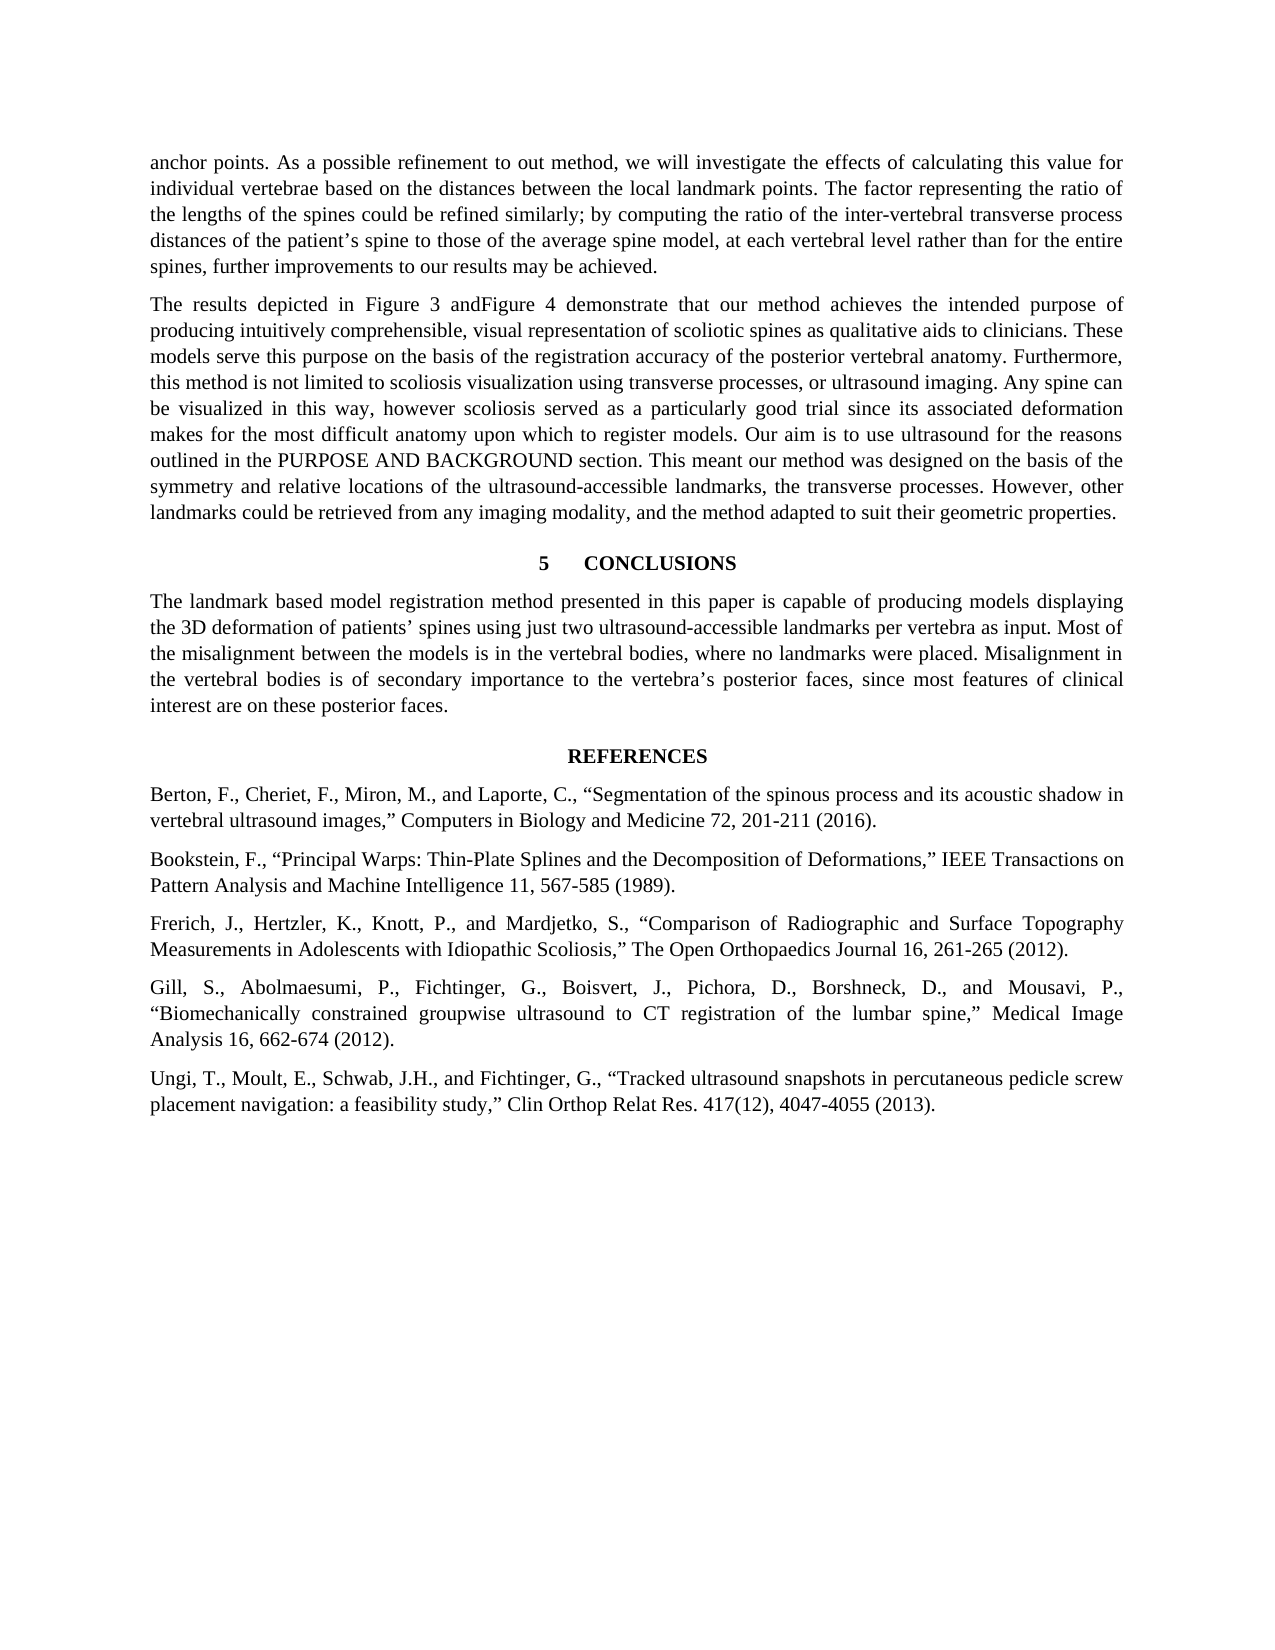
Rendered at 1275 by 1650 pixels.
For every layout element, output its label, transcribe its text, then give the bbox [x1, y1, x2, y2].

text Berton, F., Cheriet, F., Miron, M., and Laporte, C., “Segmentation of the spinous process and its acoustic shadow in vertebral ultrasound images,” Computers in Biology and Medicine 72, 201-211 (2016). [150, 782, 1125, 832]
subtitle CONCLUSIONS [150, 551, 1125, 575]
subtitle REFERENCES [150, 744, 1125, 768]
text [150, 150, 1125, 278]
text Bookstein, F., “Principal Warps: Thin-Plate Splines and the Decomposition of Deformations,” IEEE Transactions on Pattern Analysis and Machine Intelligence 11, 567-585 (1989). [150, 847, 1125, 897]
text Gill, S., Abolmaesumi, P., Fichtinger, G., Boisvert, J., Pichora, D., Borshneck, D., and Mousavi, P., “Biomechanically constrained groupwise ultrasound to CT registration of the lumbar spine,” Medical Image Analysis 16, 662-674 (2012). [150, 975, 1125, 1051]
text Ungi, T., Moult, E., Schwab, J.H., and Fichtinger, G., “Tracked ultrasound snapshots in percutaneous pedicle screw placement navigation: a feasibility study,” Clin Orthop Relat Res. 417(12), 4047-4055 (2013). [150, 1066, 1125, 1116]
text The results depicted in Figures 3 and 4 demonstrate that our method achieves the intended purpose of producing intuitively comprehensible, visual representation of scoliotic spines as qualitative aids to clinicians. These models serve this purpose on the basis of the registration accuracy of the posterior vertebral anatomy. Furthermore, this method is not limited to scoliosis visualization using transverse processes, or ultrasound imaging. Any spine can be visualized in this way, however scoliosis served as a particularly good trial since its associated deformation makes for the most difficult anatomy upon which to register models. Our aim is to use ultrasound for the reasons outlined in the PURPOSE AND BACKGROUND section. This meant our method was designed on the basis of the symmetry and relative locations of the ultrasound-accessible landmarks, the transverse processes. However, other landmarks could be retrieved from any imaging modality, and the method adapted to suit their geometric properties. [150, 292, 1125, 524]
text Frerich, J., Hertzler, K., Knott, P., and Mardjetko, S., “Comparison of Radiographic and Surface Topography Measurements in Adolescents with Idiopathic Scoliosis,” The Open Orthopaedics Journal 16, 261-265 (2012). [150, 911, 1125, 961]
text The landmark based model registration method presented in this paper is capable of producing models displaying the 3D deformation of patients’ spines using just two ultrasound-accessible landmarks per vertebra as input. Most of the misalignment between the models is in the vertebral bodies, where no landmarks were placed. Misalignment in the vertebral bodies is of secondary importance to the vertebra’s posterior faces, since most features of clinical interest are on these posterior faces. [150, 589, 1125, 717]
